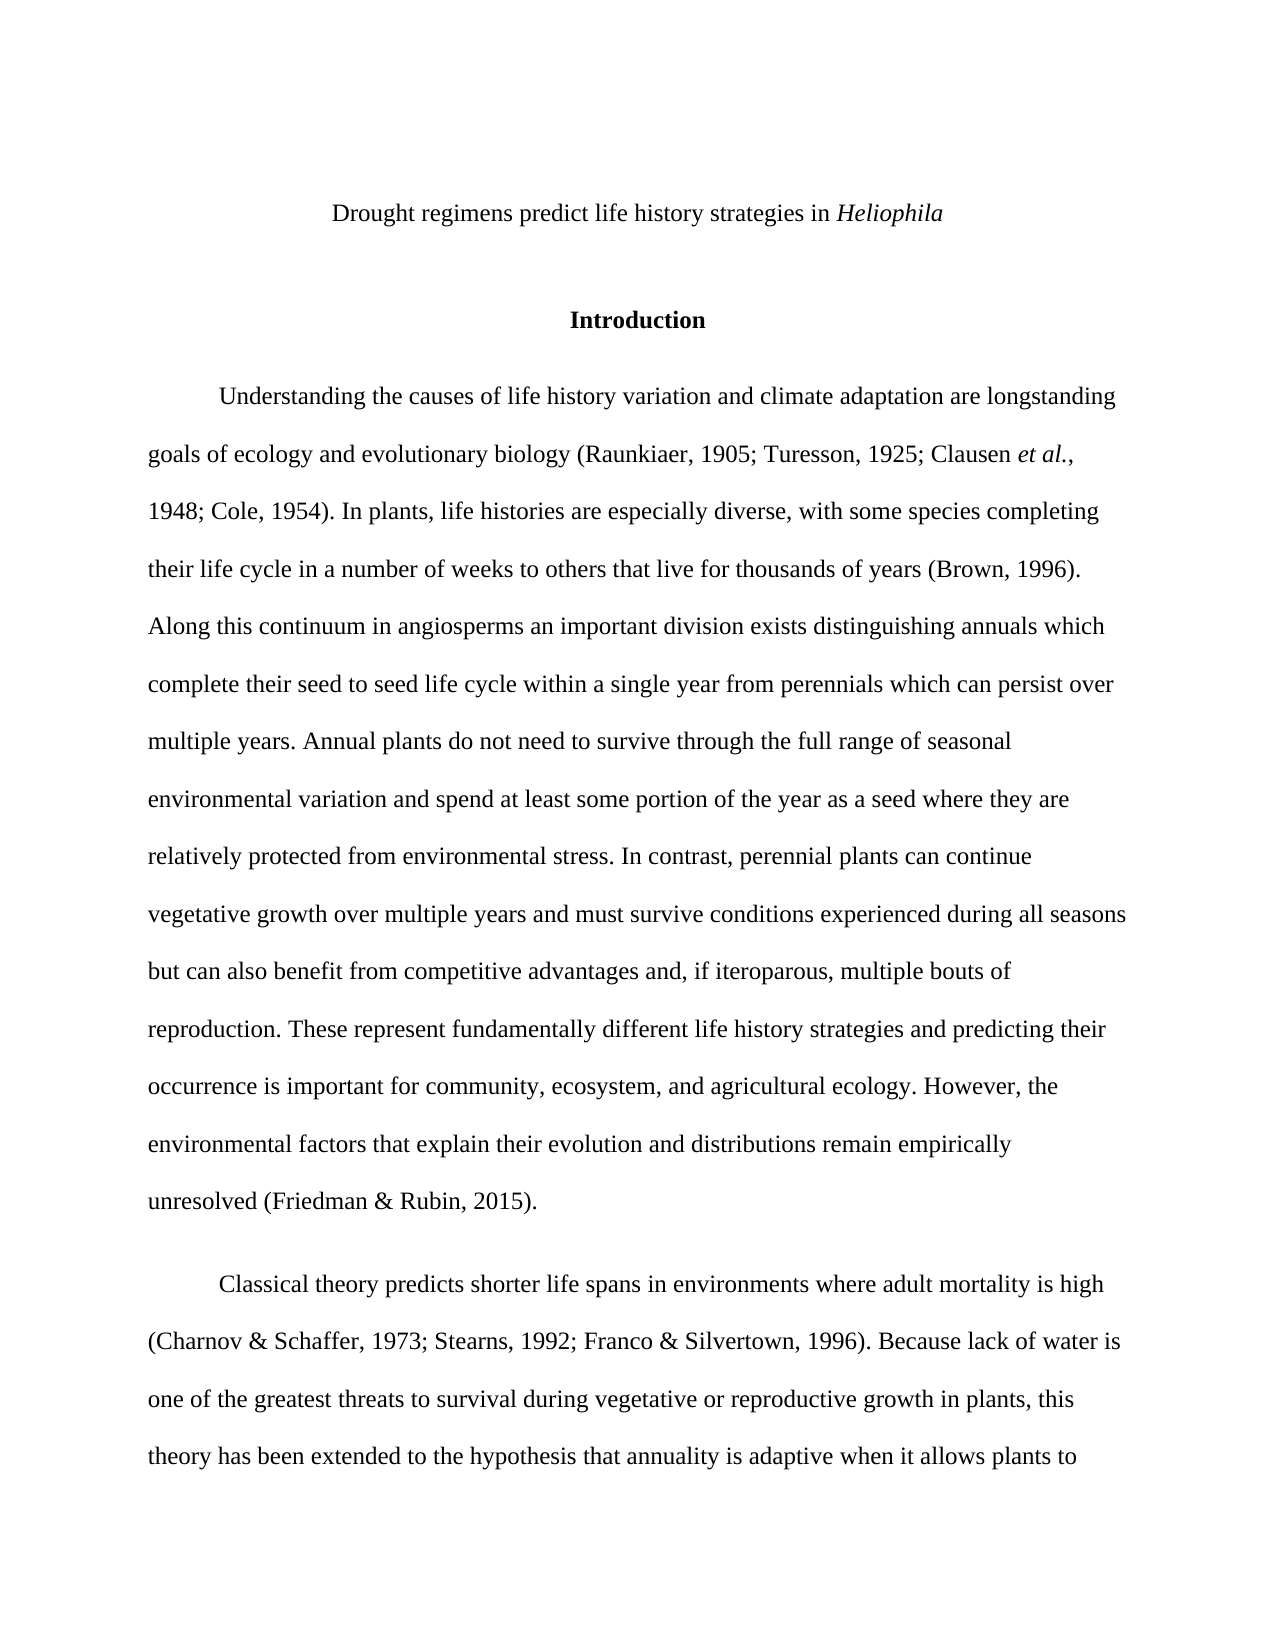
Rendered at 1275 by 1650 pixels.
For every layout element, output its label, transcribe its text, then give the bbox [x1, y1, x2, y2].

text Drought regimens predict life history strategies in Heliophila [148, 198, 1127, 226]
subtitle Introduction [148, 305, 1127, 334]
text Understanding the causes of life history variation and climate adaptation are longstanding goals of ecology and evolutionary biology (Raunkiaer, 1905; Turesson, 1925; Clausen et al., 1948; Cole, 1954). In plants, life histories are especially diverse, with some species completing their life cycle in a number of weeks to others that live for thousands of years (Brown, 1996). Along this continuum in angiosperms an important division exists distinguishing annuals which complete their seed to seed life cycle within a single year from perennials which can persist over multiple years. Annual plants do not need to survive through the full range of seasonal environmental variation and spend at least some portion of the year as a seed where they are relatively protected from environmental stress. In contrast, perennial plants can continue vegetative growth over multiple years and must survive conditions experienced during all seasons but can also benefit from competitive advantages and, if iteroparous, multiple bouts of reproduction. These represent fundamentally different life history strategies and predicting their occurrence is important for community, ecosystem, and agricultural ecology. However, the environmental factors that explain their evolution and distributions remain empirically unresolved (Friedman & Rubin, 2015). [148, 381, 1127, 1215]
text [148, 1269, 1127, 1470]
